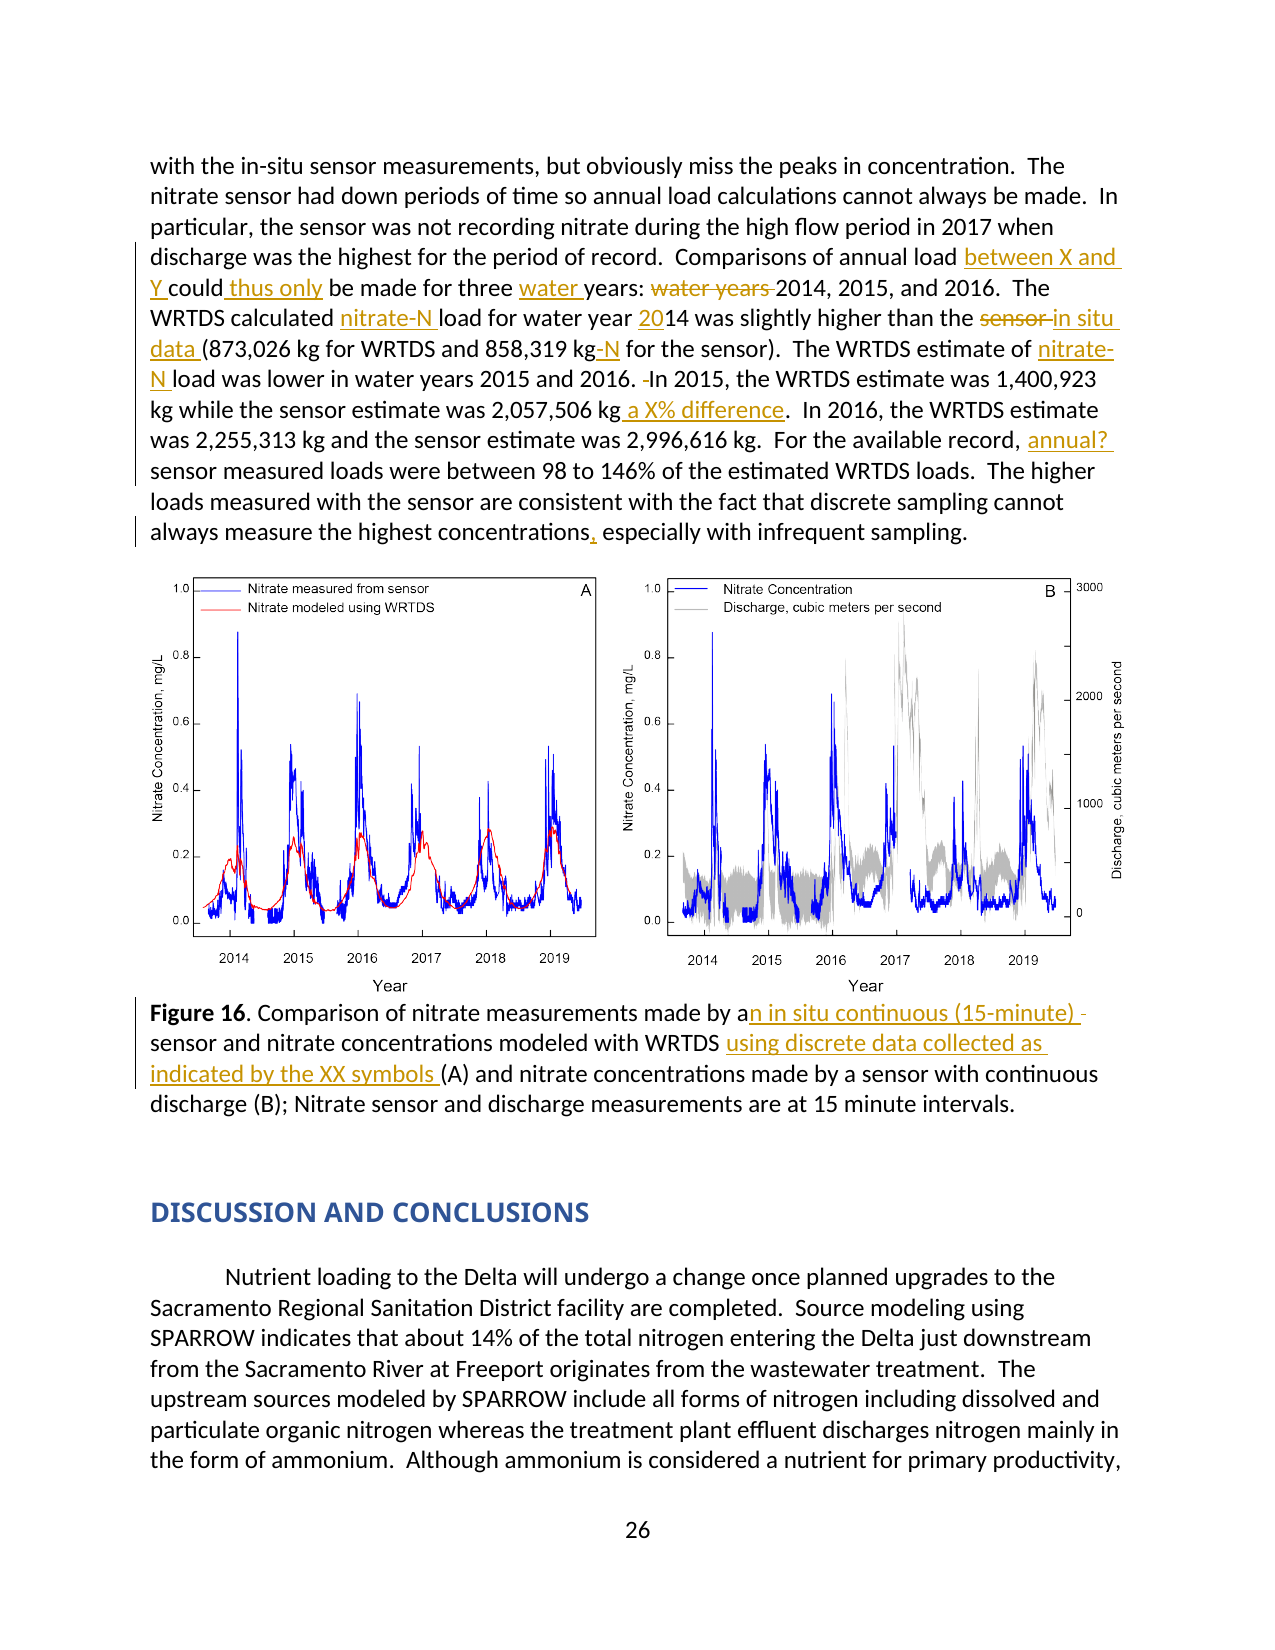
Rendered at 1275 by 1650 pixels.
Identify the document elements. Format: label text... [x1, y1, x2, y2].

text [150, 1261, 1125, 1475]
picture [150, 577, 1125, 997]
subtitle DISCUSSION AND CONCLUSIONS [150, 1194, 1125, 1231]
text Figure 16. Comparison of nitrate measurements made by asensor and nitrate concentrations modeled with WRTDS (A) and nitrate concentrations made by a sensor with continuous discharge (B); Nitrate sensor and discharge measurements are at 15 minute intervals. [150, 997, 1125, 1119]
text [150, 150, 1125, 547]
